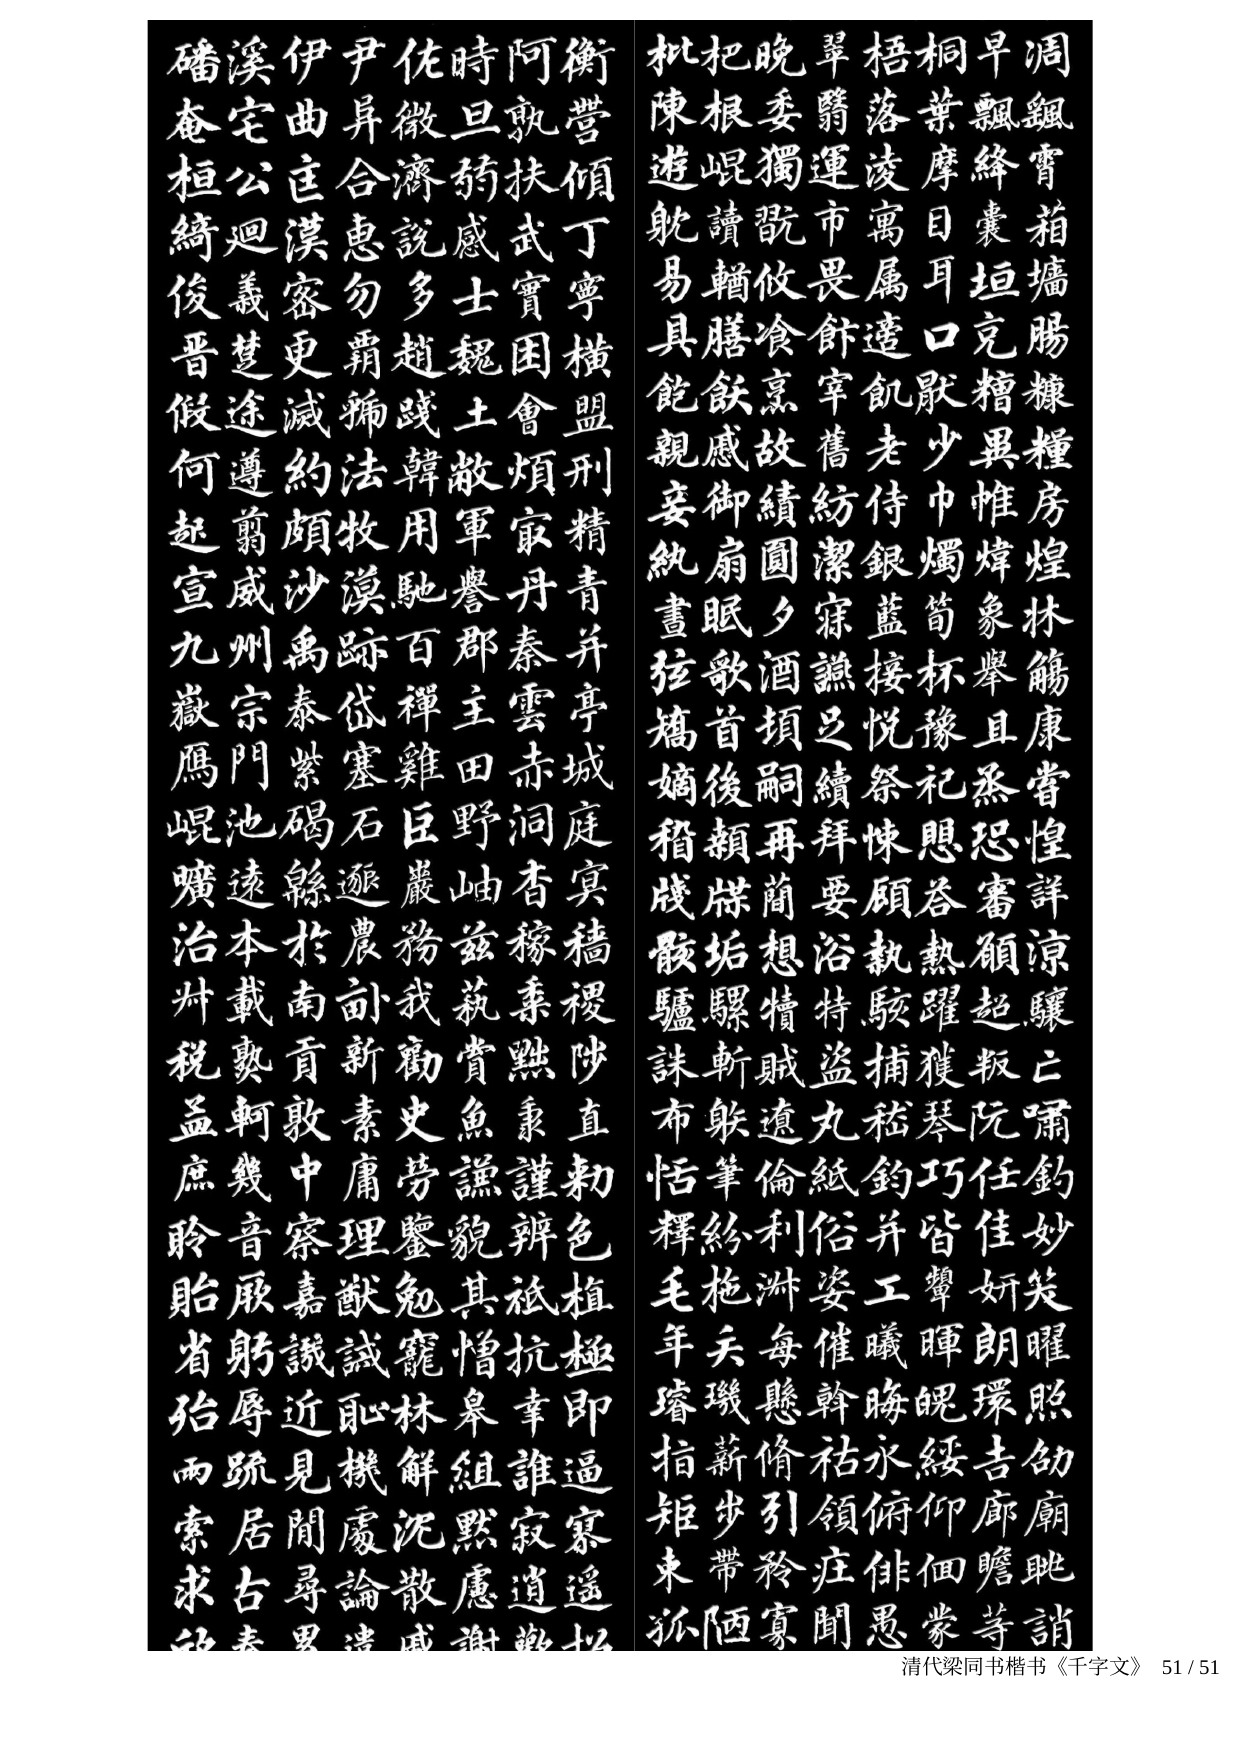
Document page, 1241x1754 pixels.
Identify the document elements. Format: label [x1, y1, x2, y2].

picture [147, 20, 1093, 1651]
